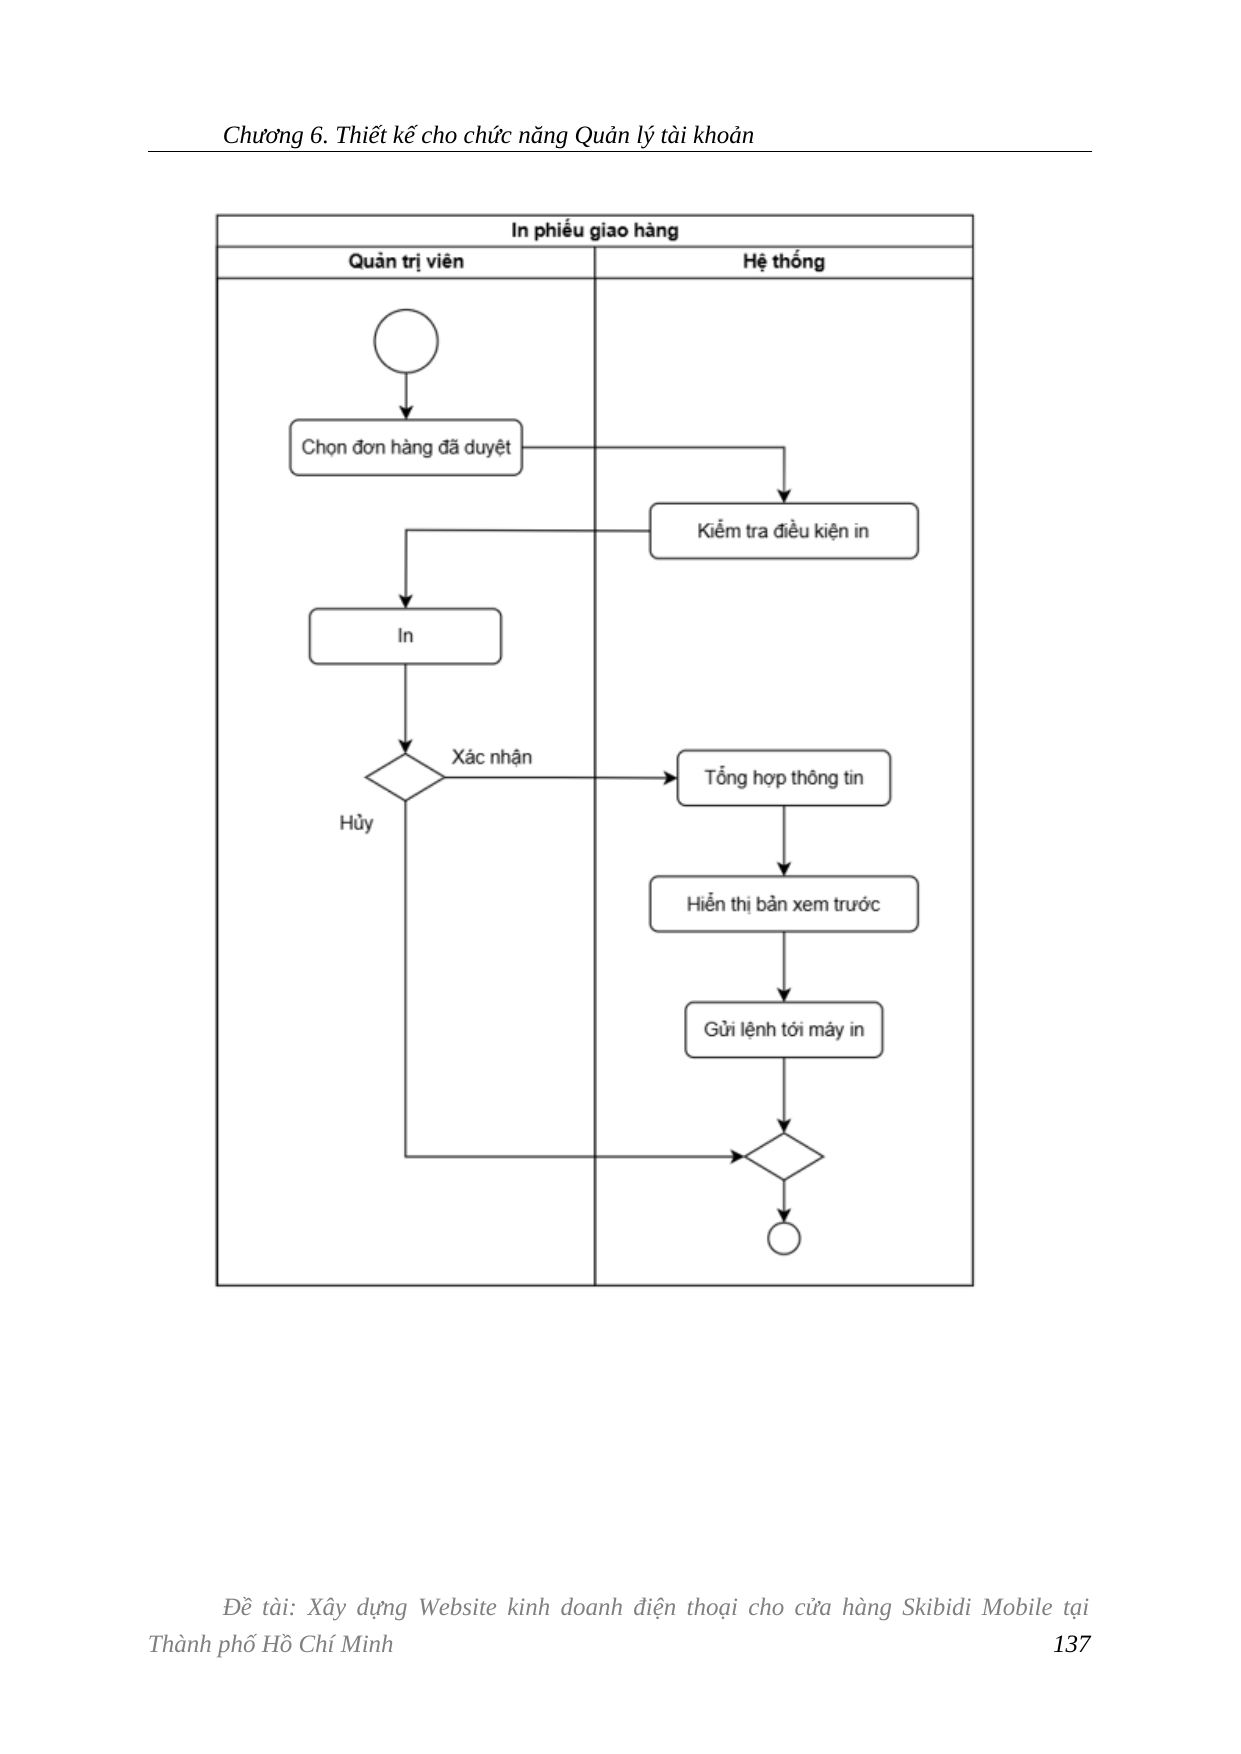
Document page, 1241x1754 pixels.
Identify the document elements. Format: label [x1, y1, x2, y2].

picture [206, 206, 985, 1304]
